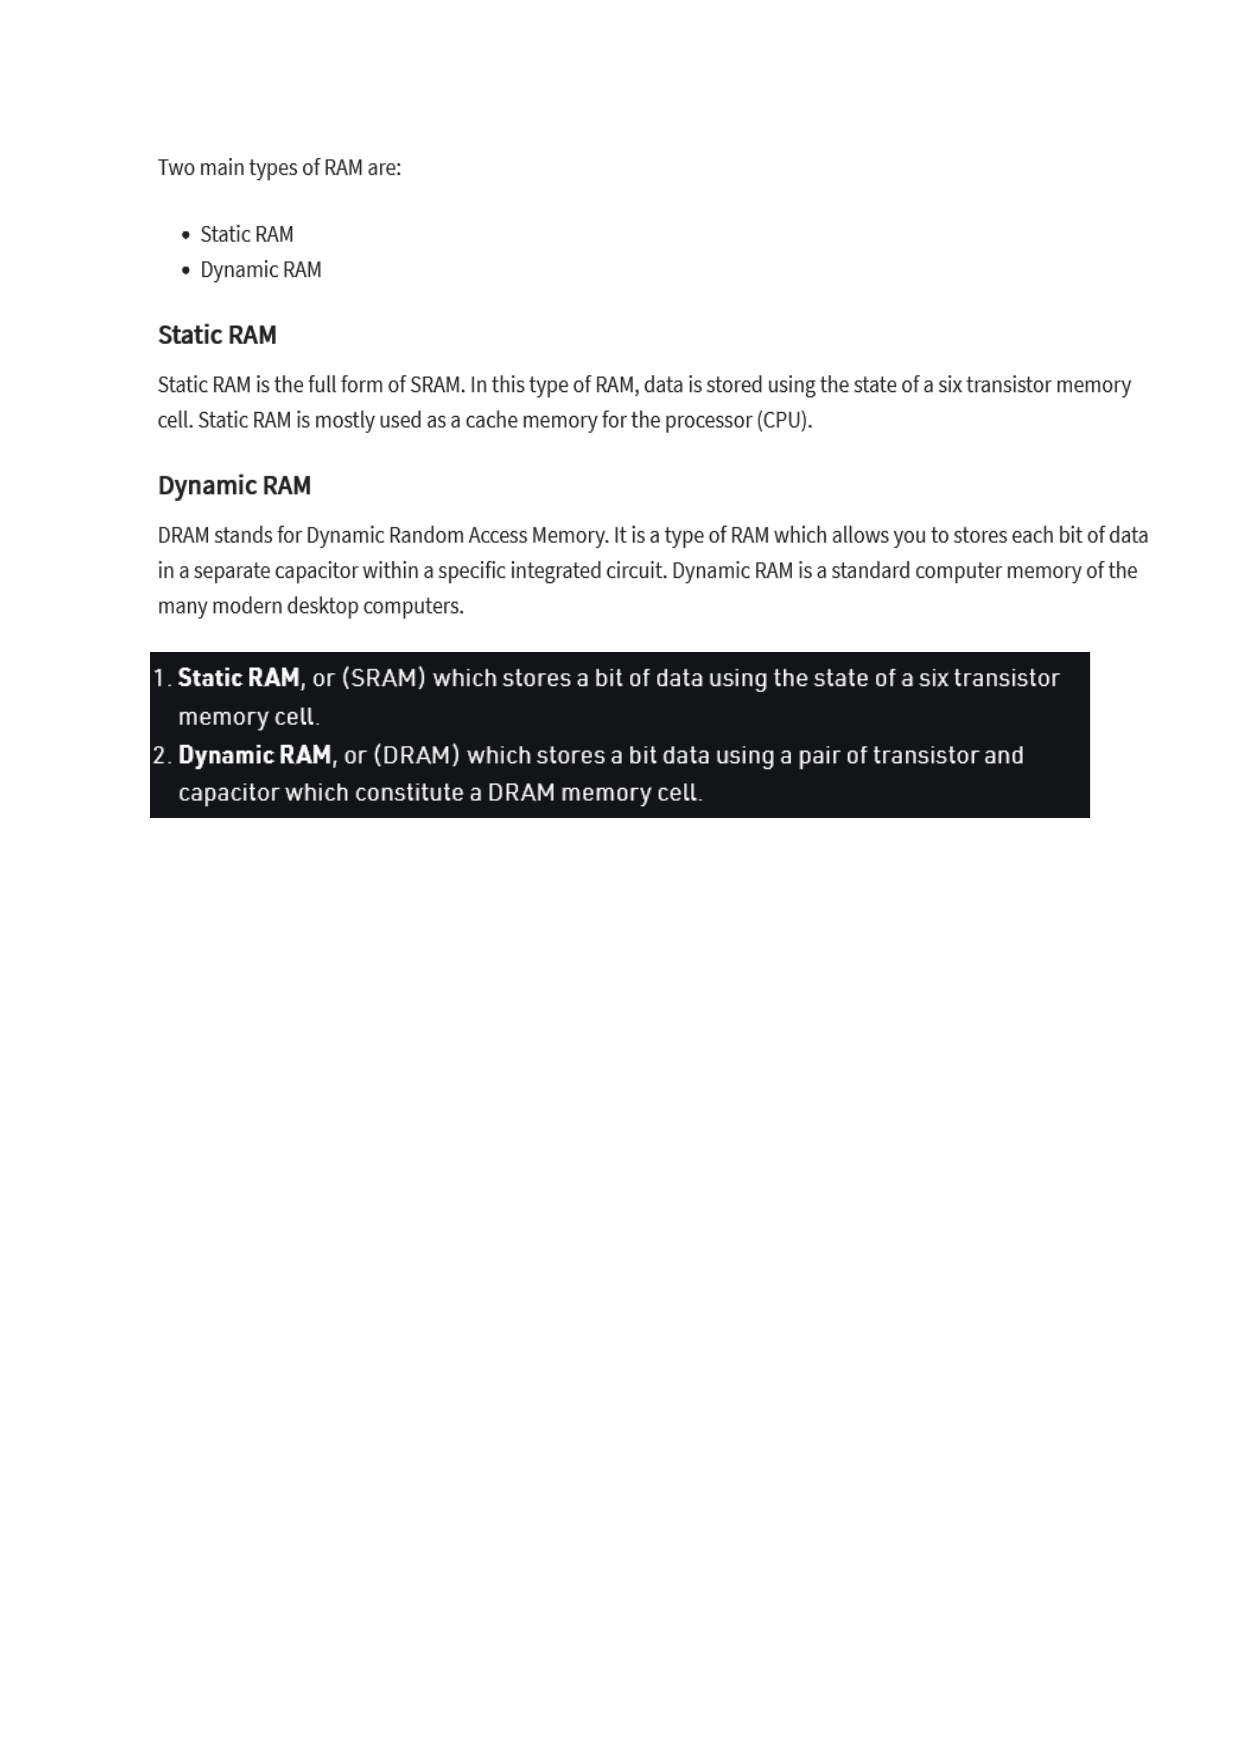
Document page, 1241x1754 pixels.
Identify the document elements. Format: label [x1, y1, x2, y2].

picture [150, 652, 1091, 818]
picture [150, 150, 1155, 624]
